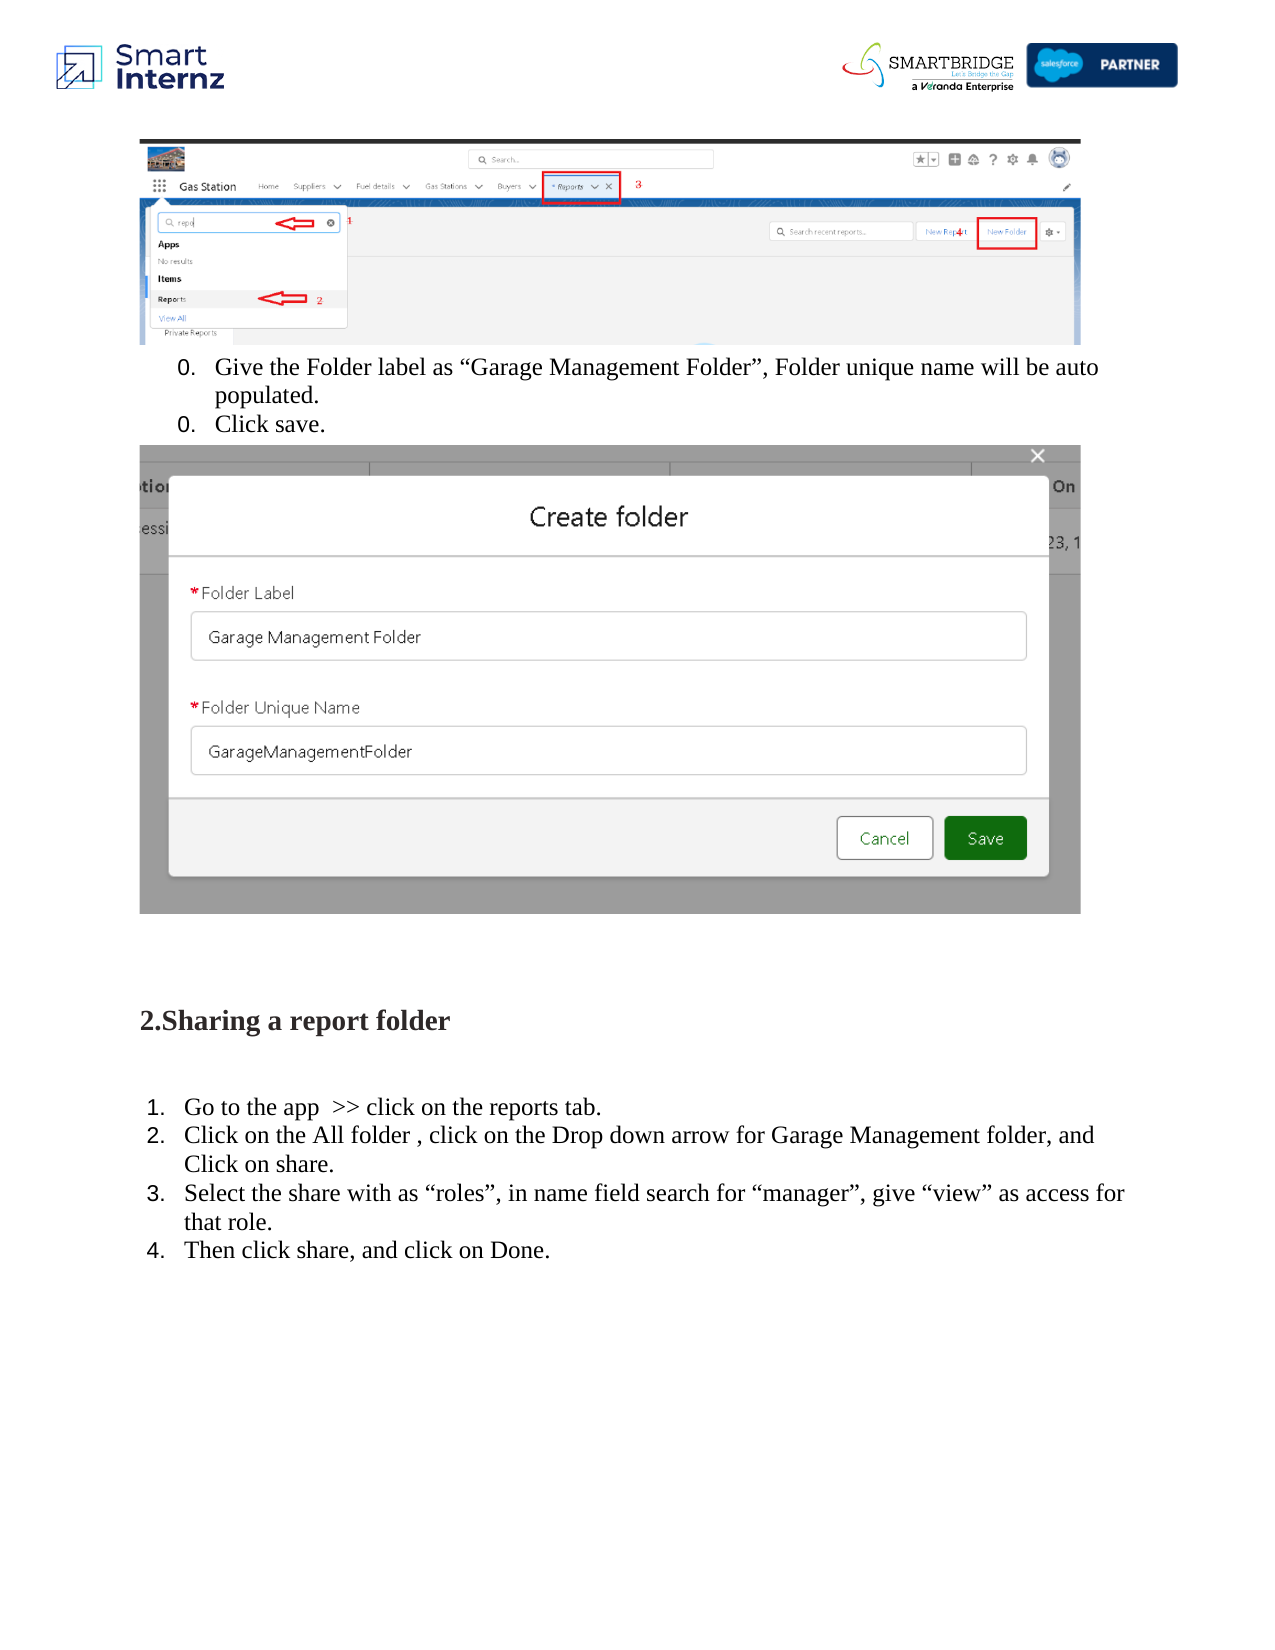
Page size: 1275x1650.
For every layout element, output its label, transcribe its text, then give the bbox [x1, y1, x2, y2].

picture [139, 139, 1081, 345]
picture [139, 445, 1081, 914]
picture [51, 44, 229, 89]
list Then click share, and click on Done. [146, 1235, 1129, 1264]
list Select the share with as “roles”, in name field search for “manager”, give “view” as access for that role. [146, 1178, 1129, 1235]
list Click save. [177, 409, 1129, 438]
picture [833, 37, 1178, 96]
list Click on the All folder , click on the Drop down arrow for Garage Management folder, and Click on share. [146, 1120, 1129, 1178]
list Go to the app >> click on the reports tab. [146, 1092, 1129, 1120]
list Give the Folder label as “Garage Management Folder”, Folder unique name will be auto populated. [177, 352, 1129, 409]
subtitle 2.Sharing a report folder [139, 1003, 1129, 1037]
